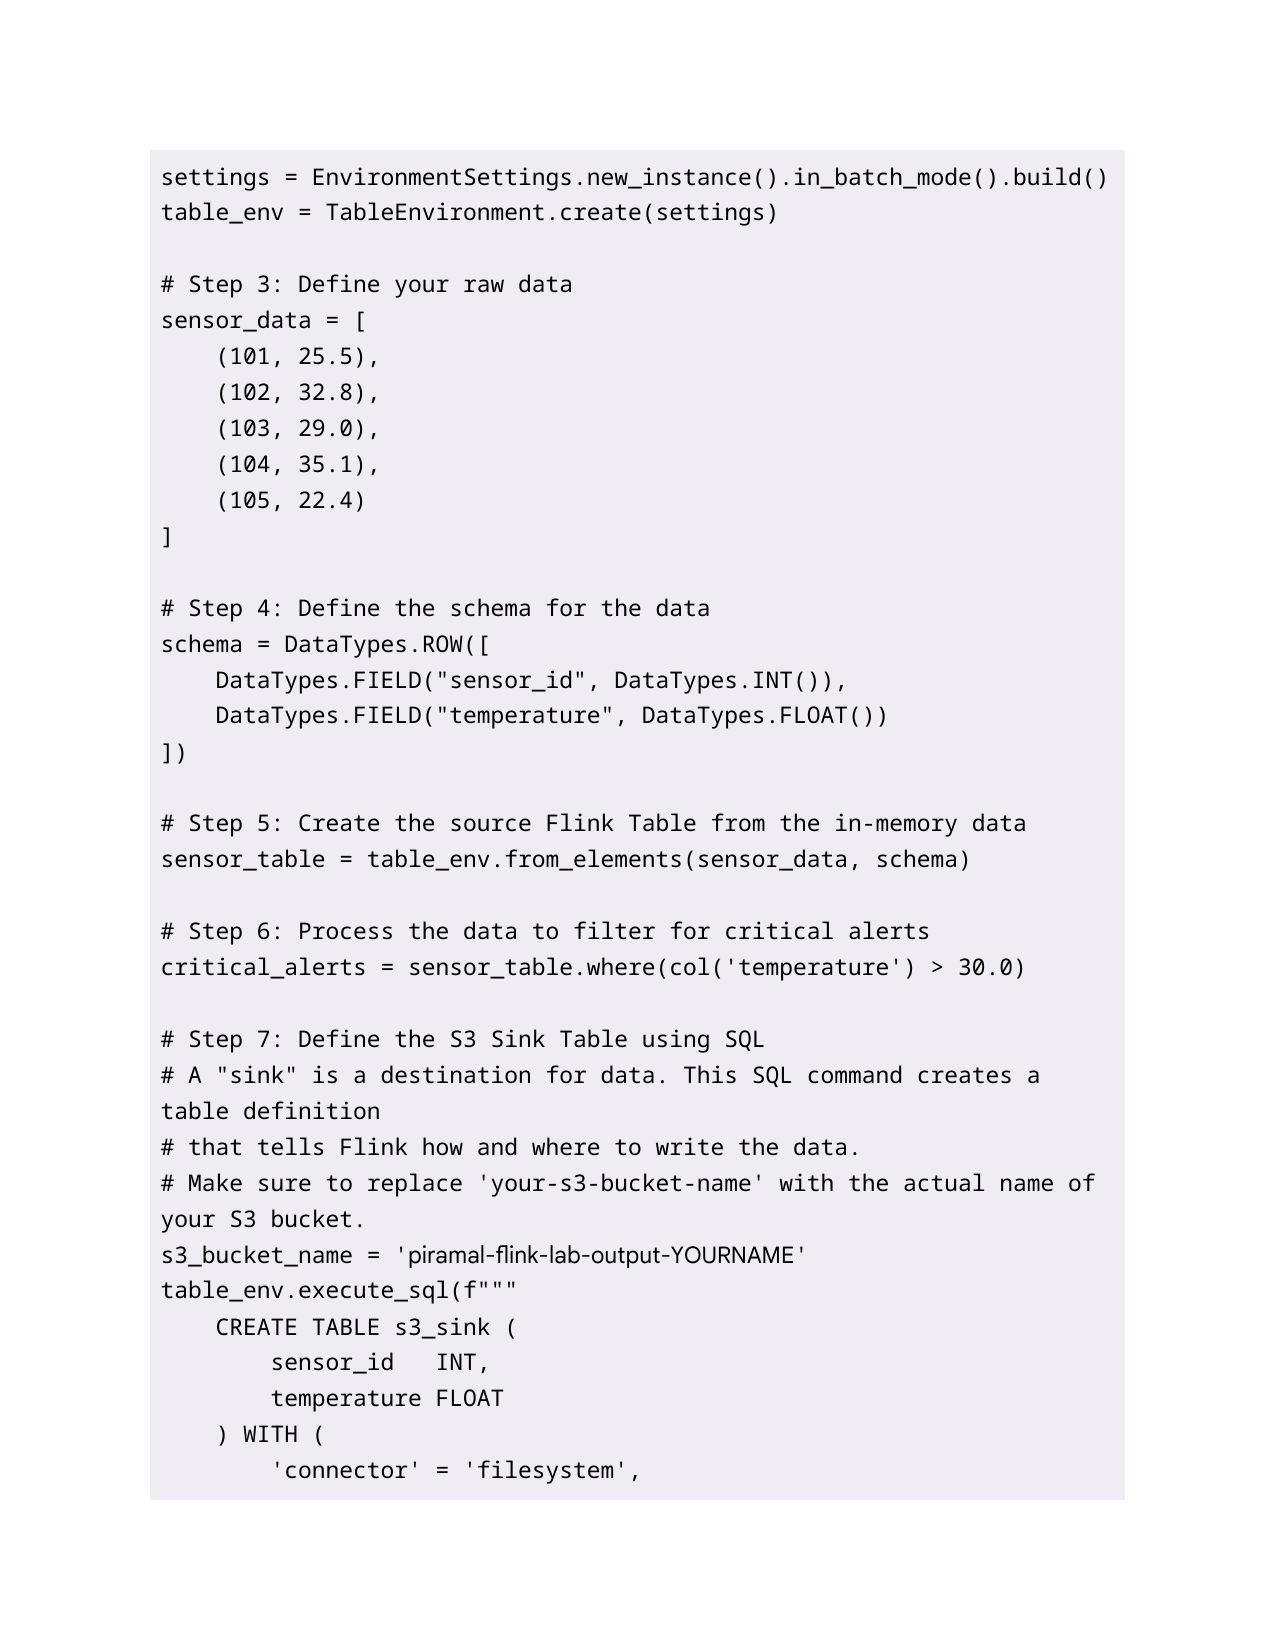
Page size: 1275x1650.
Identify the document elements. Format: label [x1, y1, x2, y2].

table_header [150, 150, 1125, 1500]
